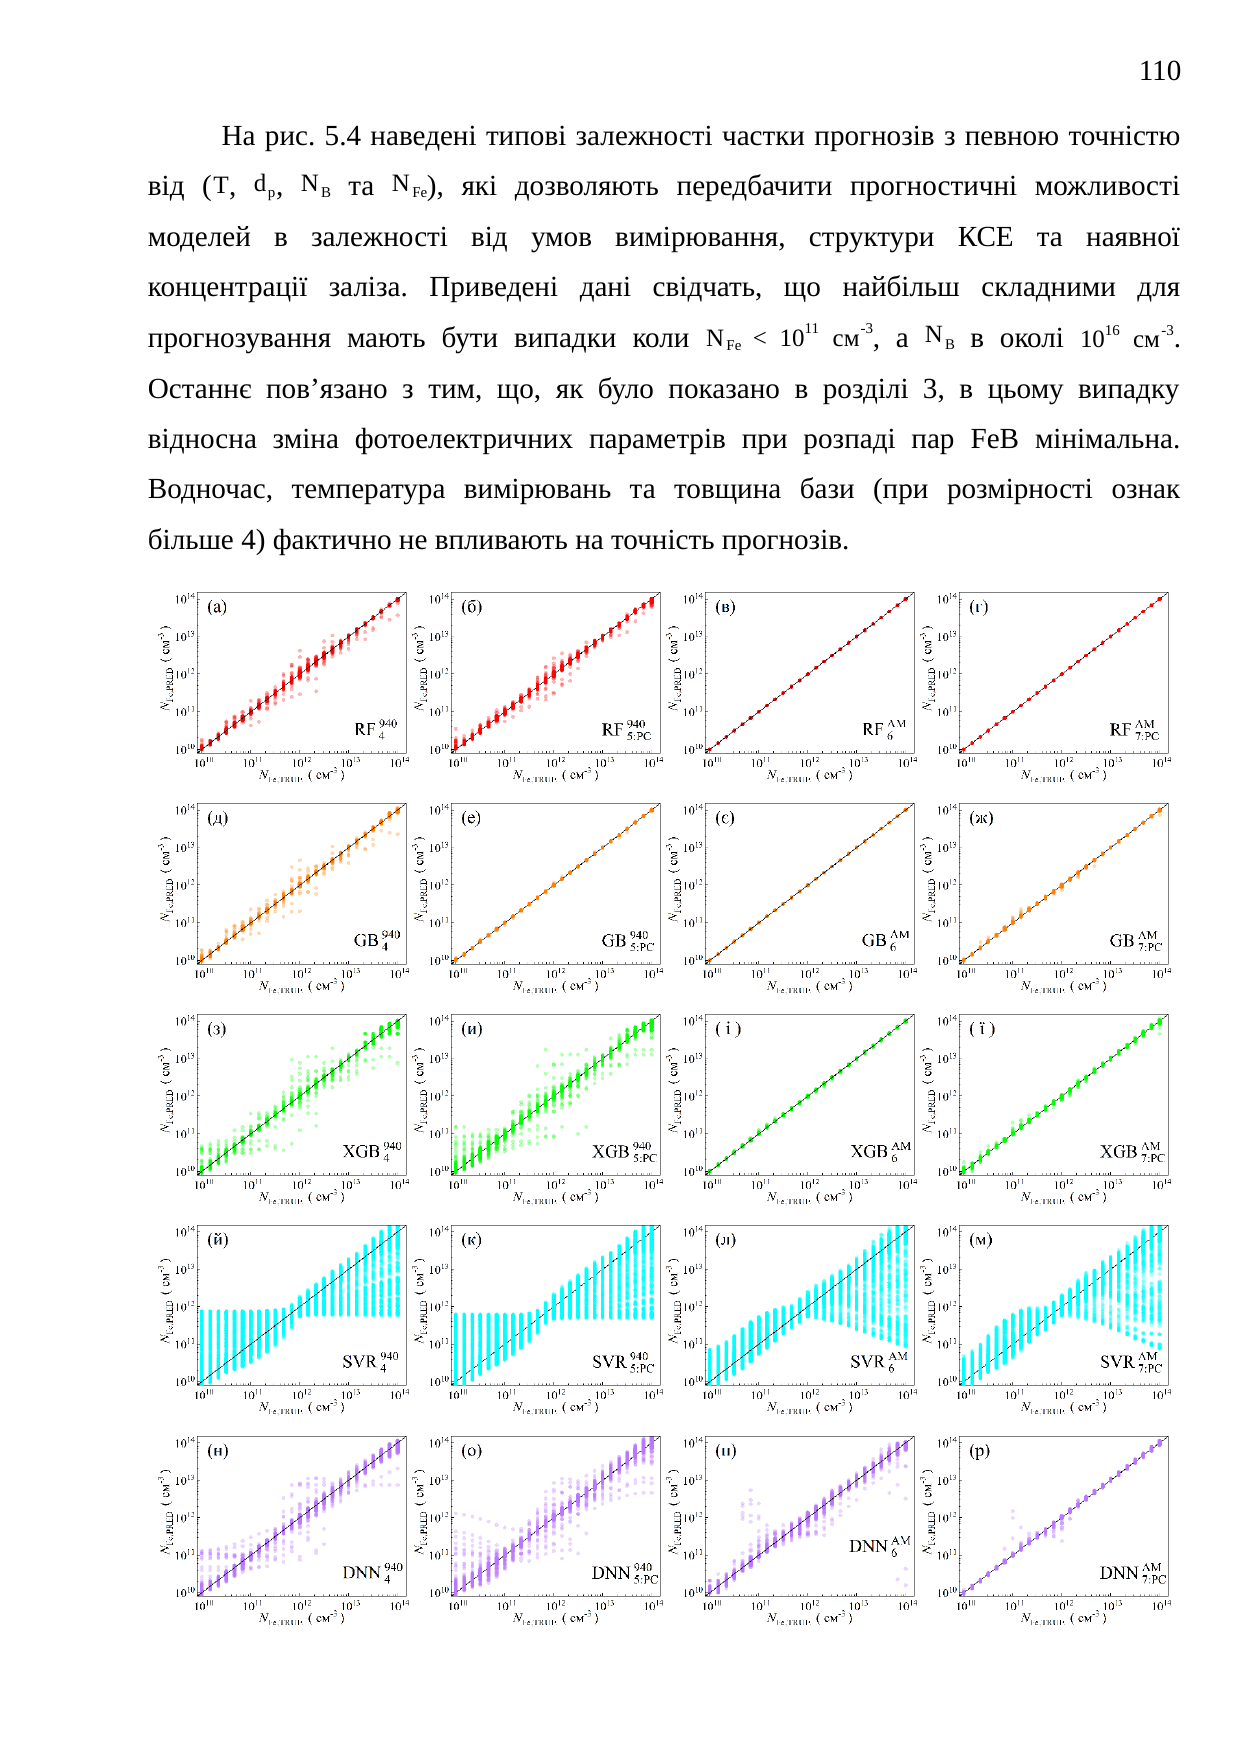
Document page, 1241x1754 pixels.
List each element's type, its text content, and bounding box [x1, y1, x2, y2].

picture [156, 800, 1173, 995]
picture [156, 1010, 1173, 1206]
picture [156, 1432, 1173, 1627]
picture [156, 1221, 1173, 1416]
text На рис. 5.4 наведені типові залежності частки прогнозів з певною точністю від (, , та ), які дозволяють передбачити прогностичні можливості моделей в залежності від умов вимірювання, структури КСЕ та наявної концентрації заліза. Приведені дані свідчать, що найбільш складними для прогнозування мають бути випадки коли , а в околі . Останнє пов’язано з тим, що, як було показано в розділі 3, в цьому випадку відносна зміна фотоелектричних параметрів при розпаді пар FeB мінімальна. Водночас, температура вимірювань та товщина бази (при розмірності ознак більше 4) фактично не впливають на точність прогнозів. [148, 118, 1181, 556]
picture [156, 588, 1173, 784]
